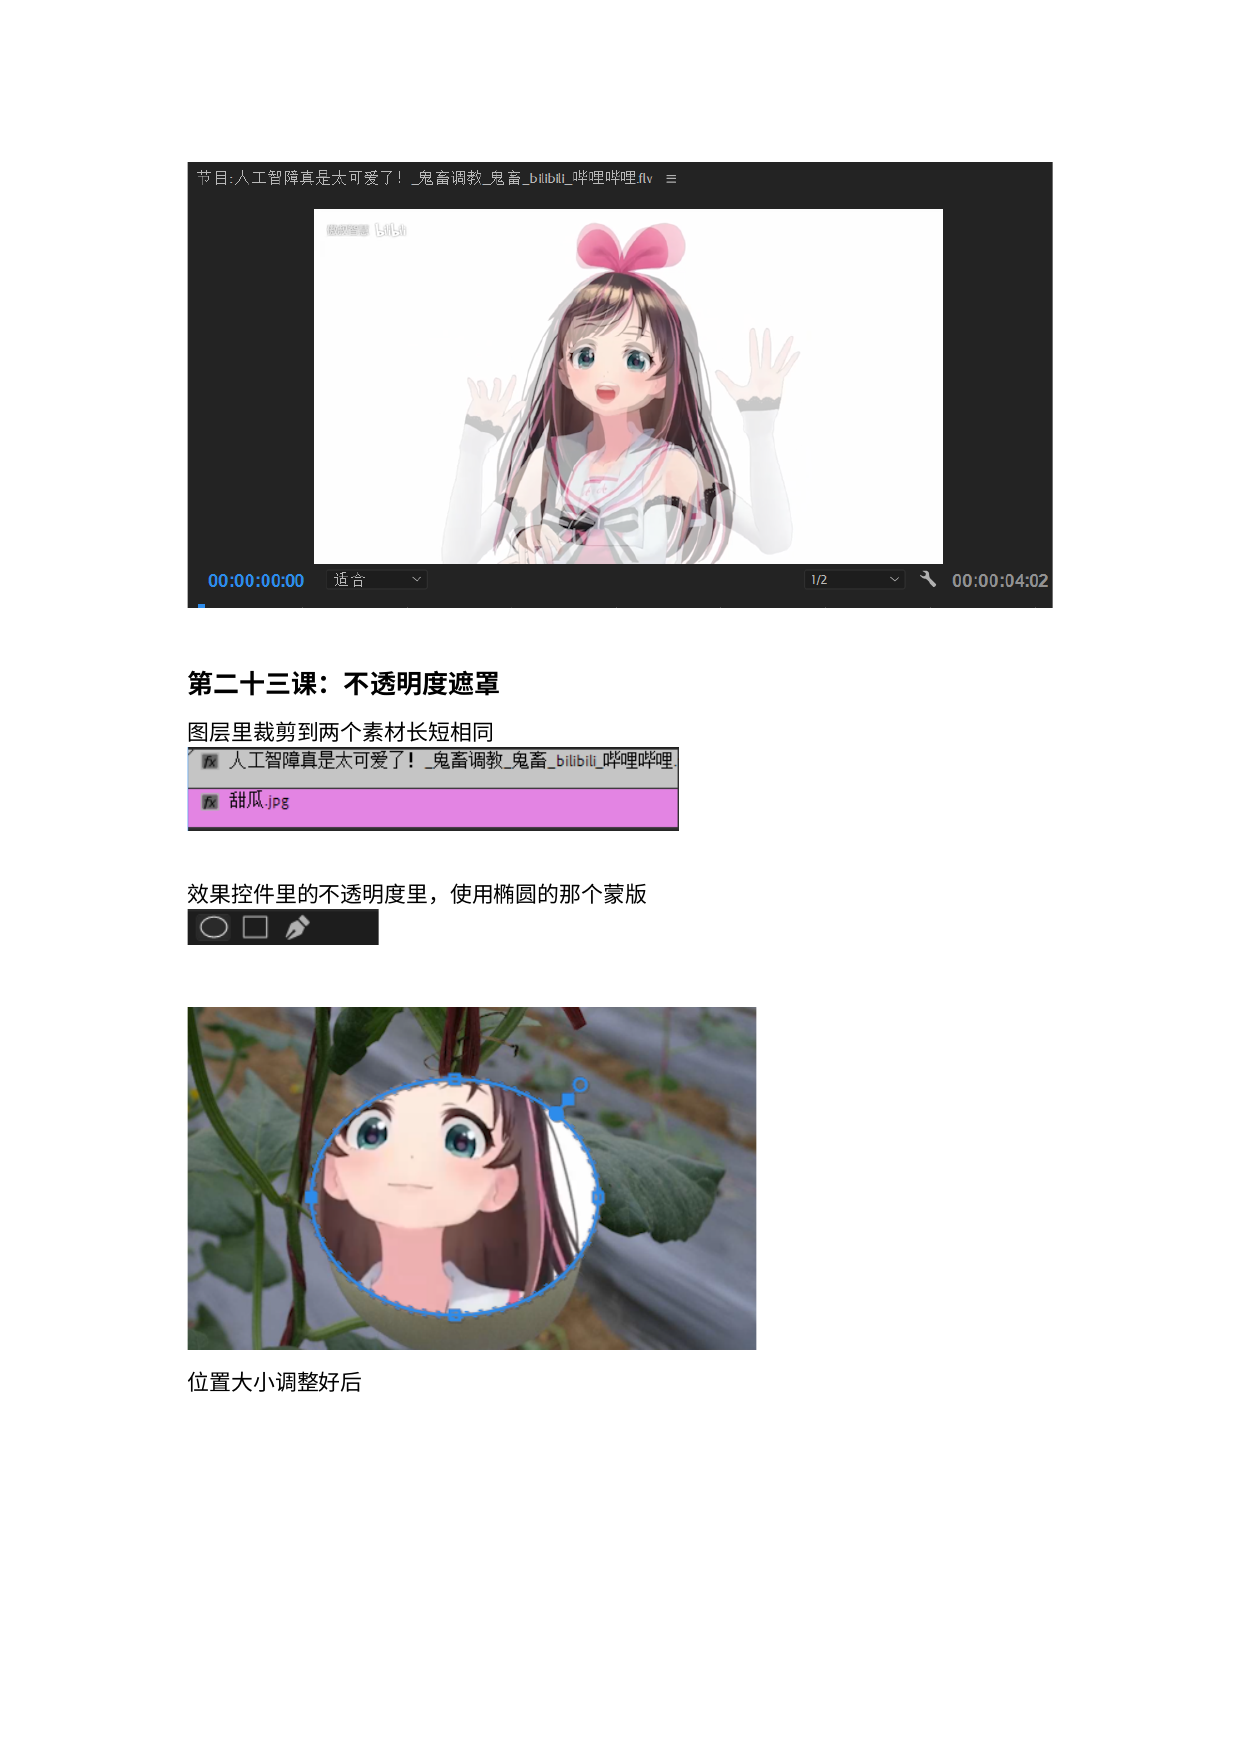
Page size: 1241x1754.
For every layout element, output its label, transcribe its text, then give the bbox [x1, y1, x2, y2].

picture [187, 1007, 757, 1350]
text 位置大小调整好后 [187, 1364, 1053, 1397]
picture [187, 747, 679, 831]
text 效果控件里的不透明度里，使用椭圆的那个蒙版 [187, 877, 1053, 909]
text 图层里裁剪到两个素材长短相同 [187, 714, 1053, 747]
text 第二十三课：不透明度遮罩 [187, 649, 1053, 714]
picture [187, 909, 379, 945]
picture [187, 162, 1053, 608]
